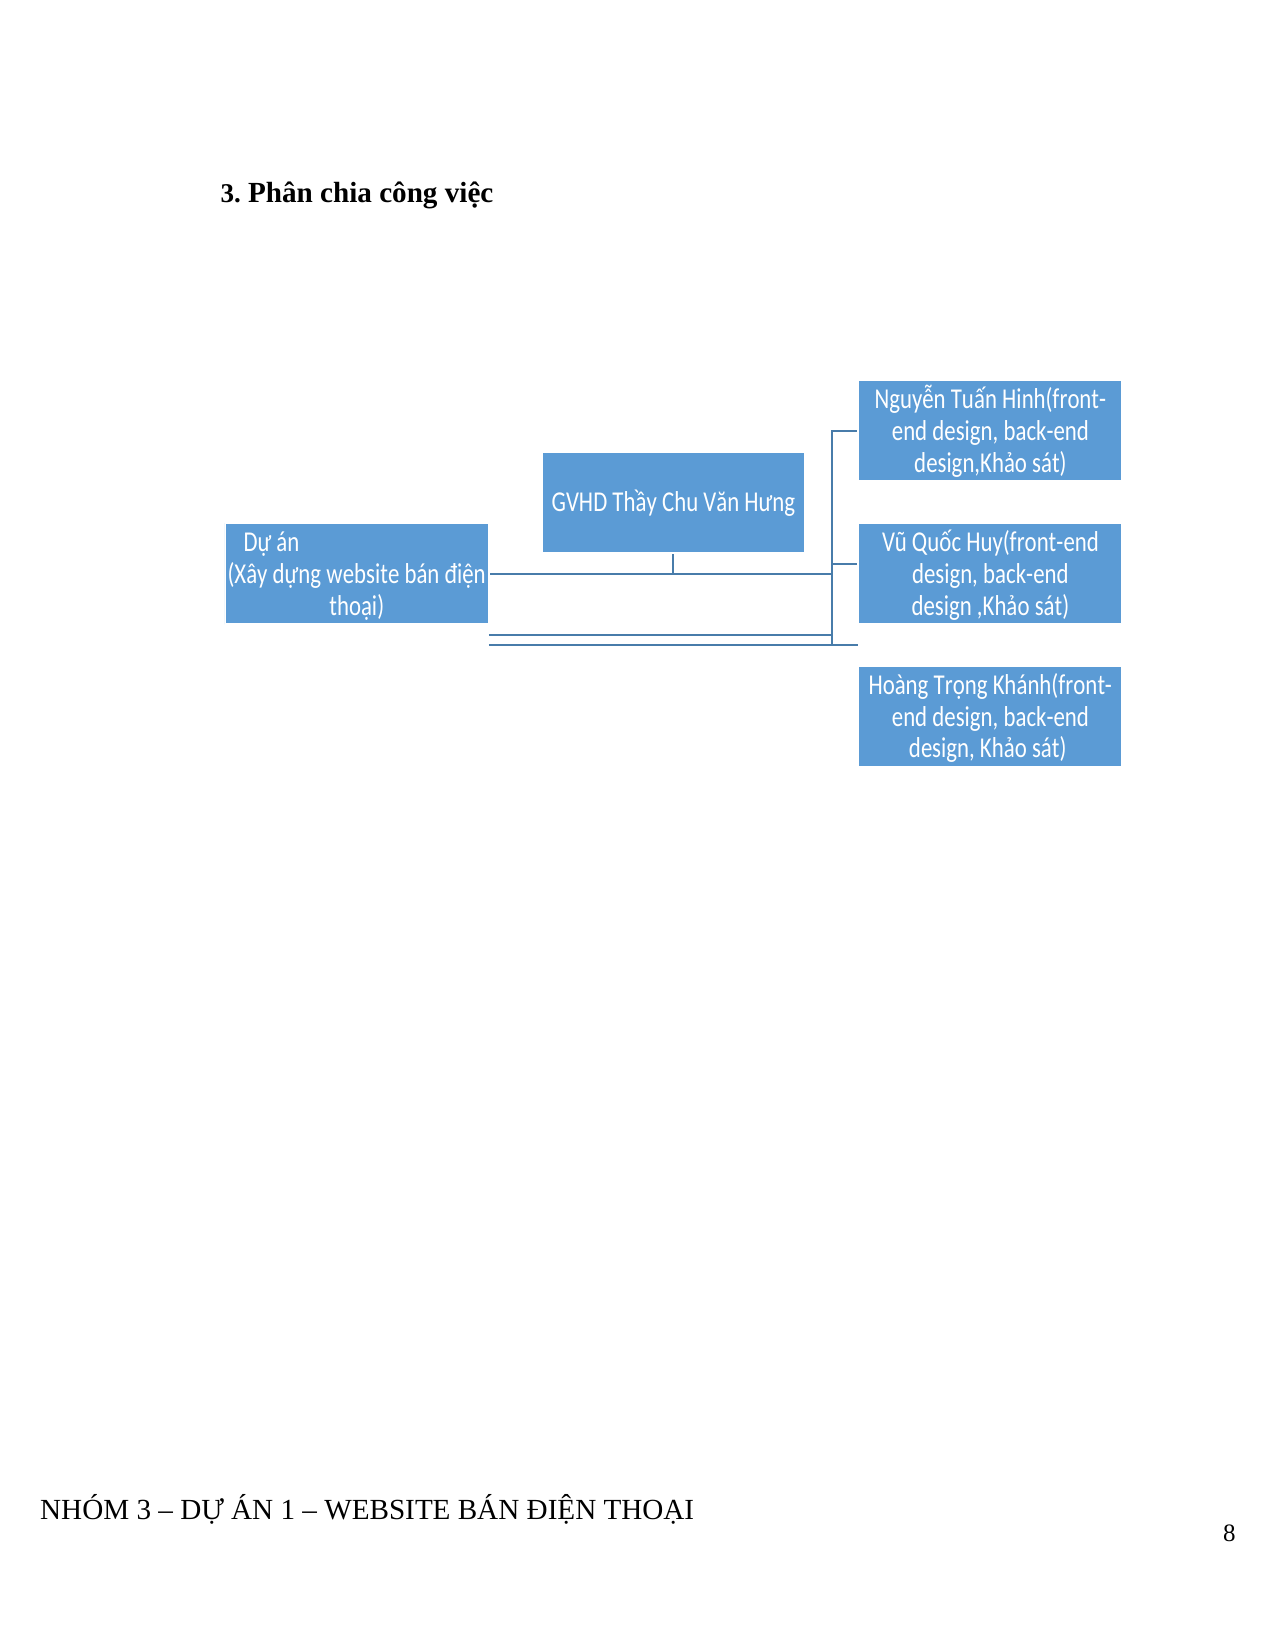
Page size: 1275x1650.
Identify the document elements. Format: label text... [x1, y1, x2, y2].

list Phân chia công việc [220, 179, 1152, 208]
